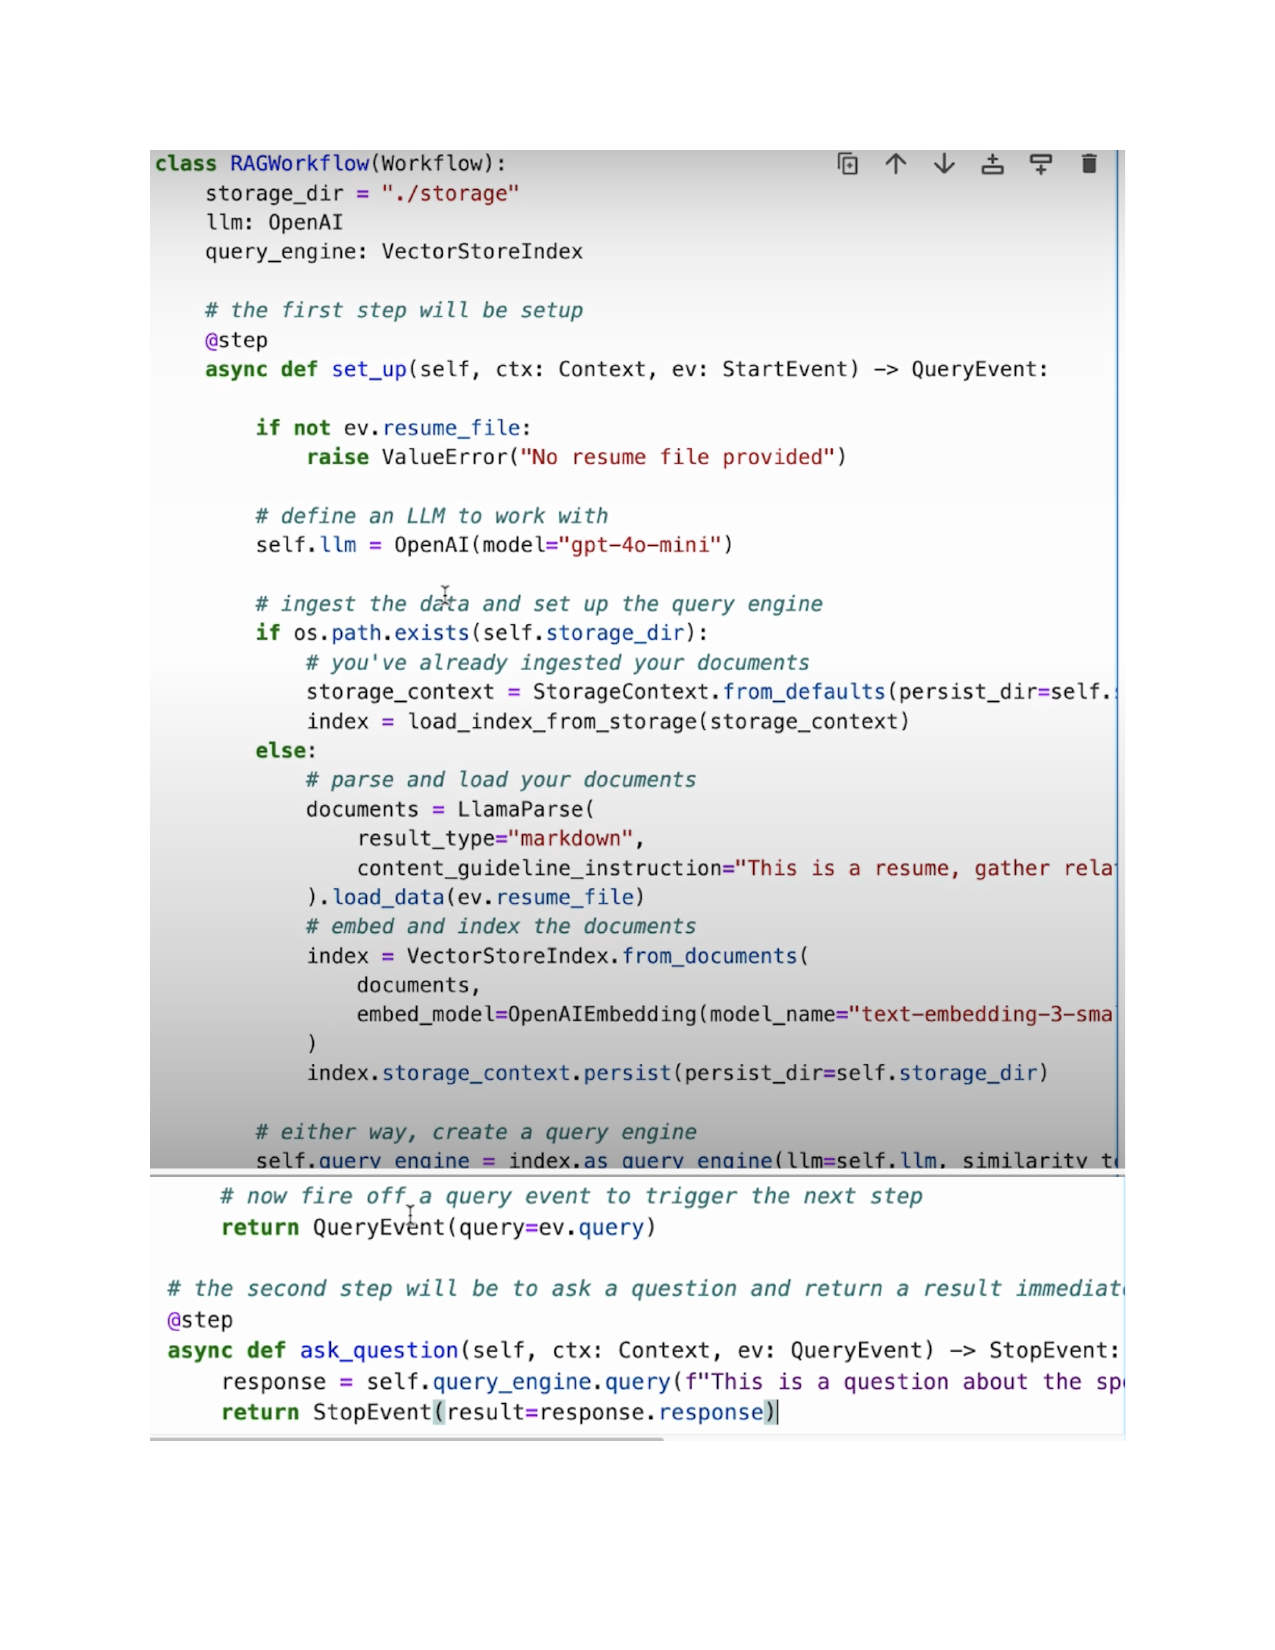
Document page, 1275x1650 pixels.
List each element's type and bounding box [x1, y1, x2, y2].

picture [150, 150, 1125, 1441]
